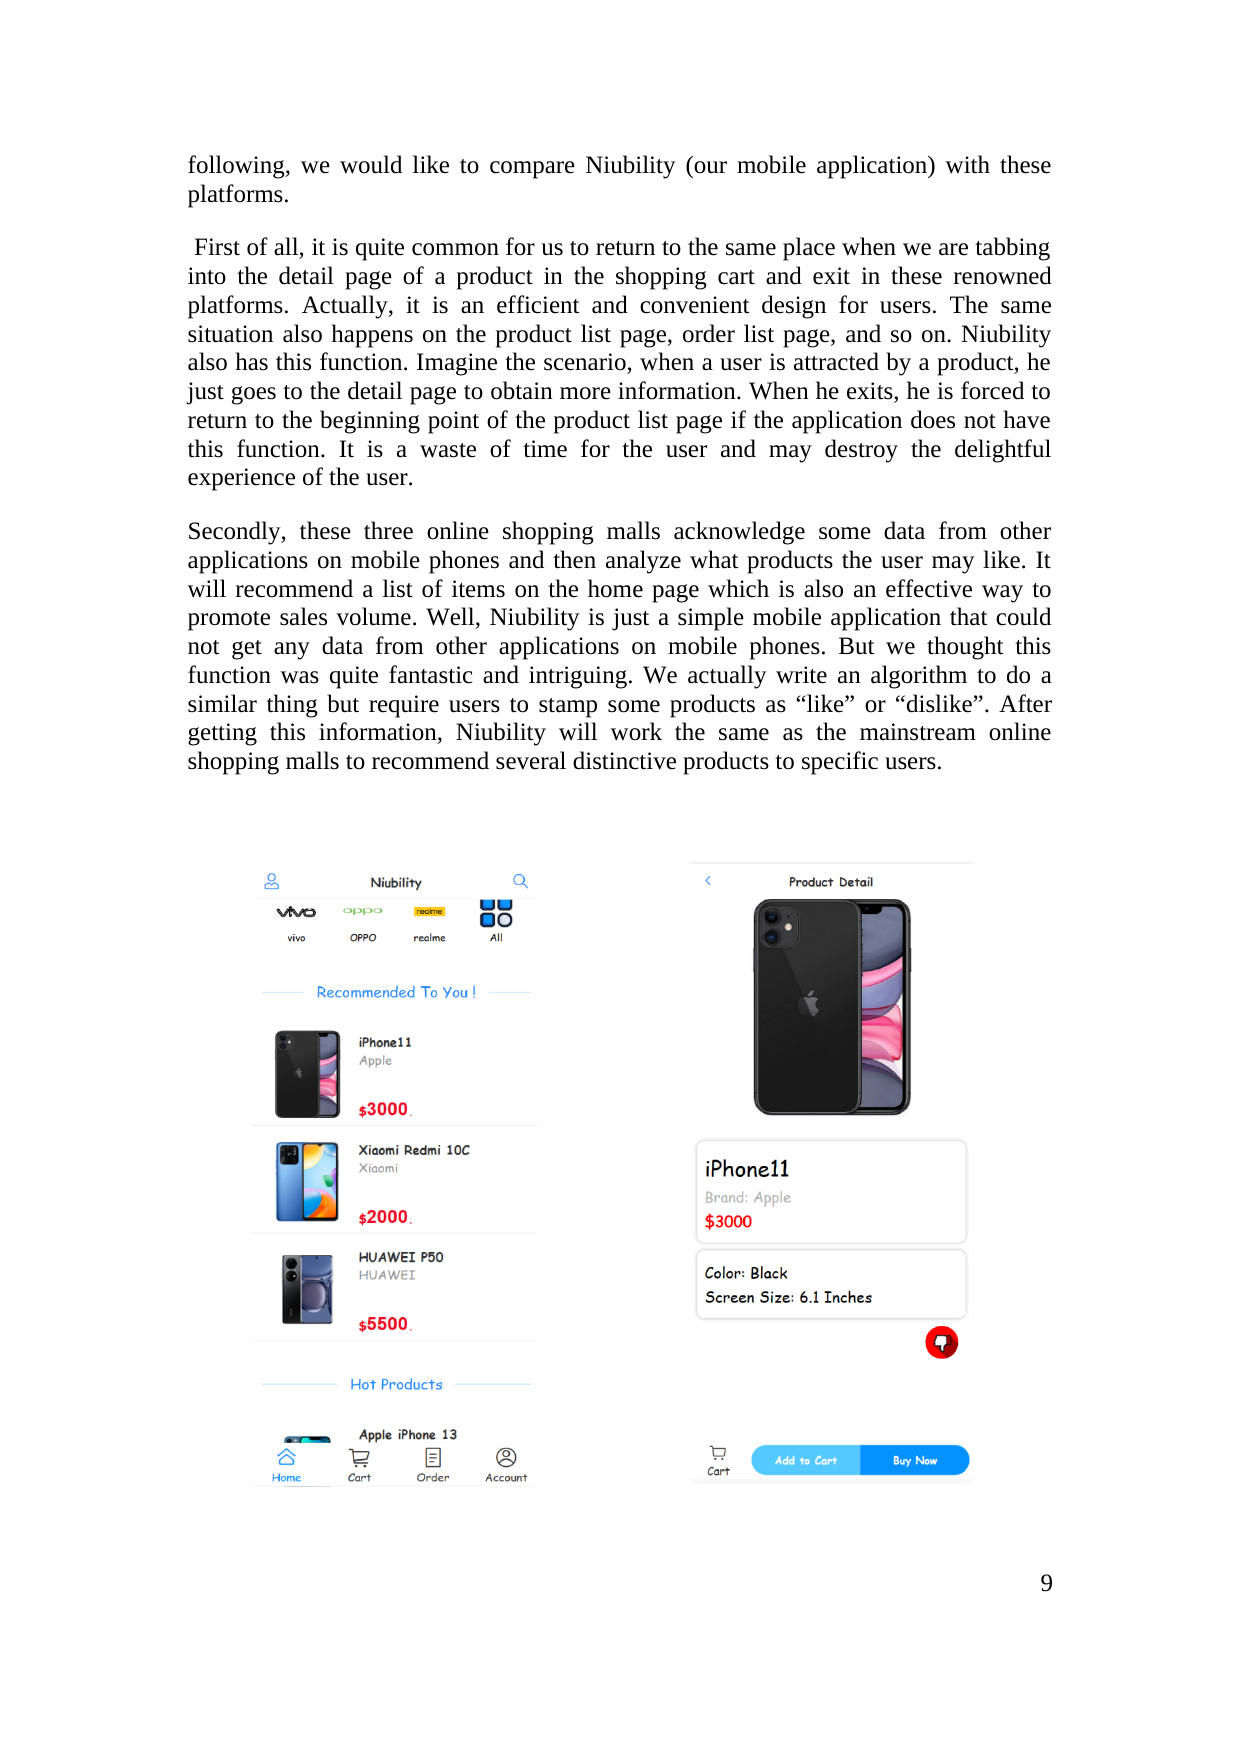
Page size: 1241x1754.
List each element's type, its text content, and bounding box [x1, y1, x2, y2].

picture [250, 865, 538, 1487]
text First of all, it is quite common for us to return to the same place when we are tabbing into the detail page of a product in the shopping cart and exit in these renowned platforms. Actually, it is an efficient and convenient design for users. The same situation also happens on the product list page, order list page, and so on. Niubility also has this function. Imagine the scenario, when a user is attracted by a product, he just goes to the detail page to obtain more information. When he exits, he is forced to return to the beginning point of the product list page if the application does not have this function. It is a waste of time for the user and may destroy the delightful experience of the user. [187, 232, 1053, 491]
picture [689, 861, 974, 1484]
text Secondly, these three online shopping malls acknowledge some data from other applications on mobile phones and then analyze what products the user may like. It will recommend a list of items on the home page which is also an effective way to promote sales volume. Well, Niubility is just a simple mobile application that could not get any data from other applications on mobile phones. But we thought this function was quite fantastic and intriguing. We actually write an algorithm to do a similar thing but require users to stamp some products as “like” or “dislike”. After getting this information, Niubility will work the same as the mainstream online shopping malls to recommend several distinctive products to specific users. [187, 516, 1053, 775]
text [187, 150, 1053, 207]
